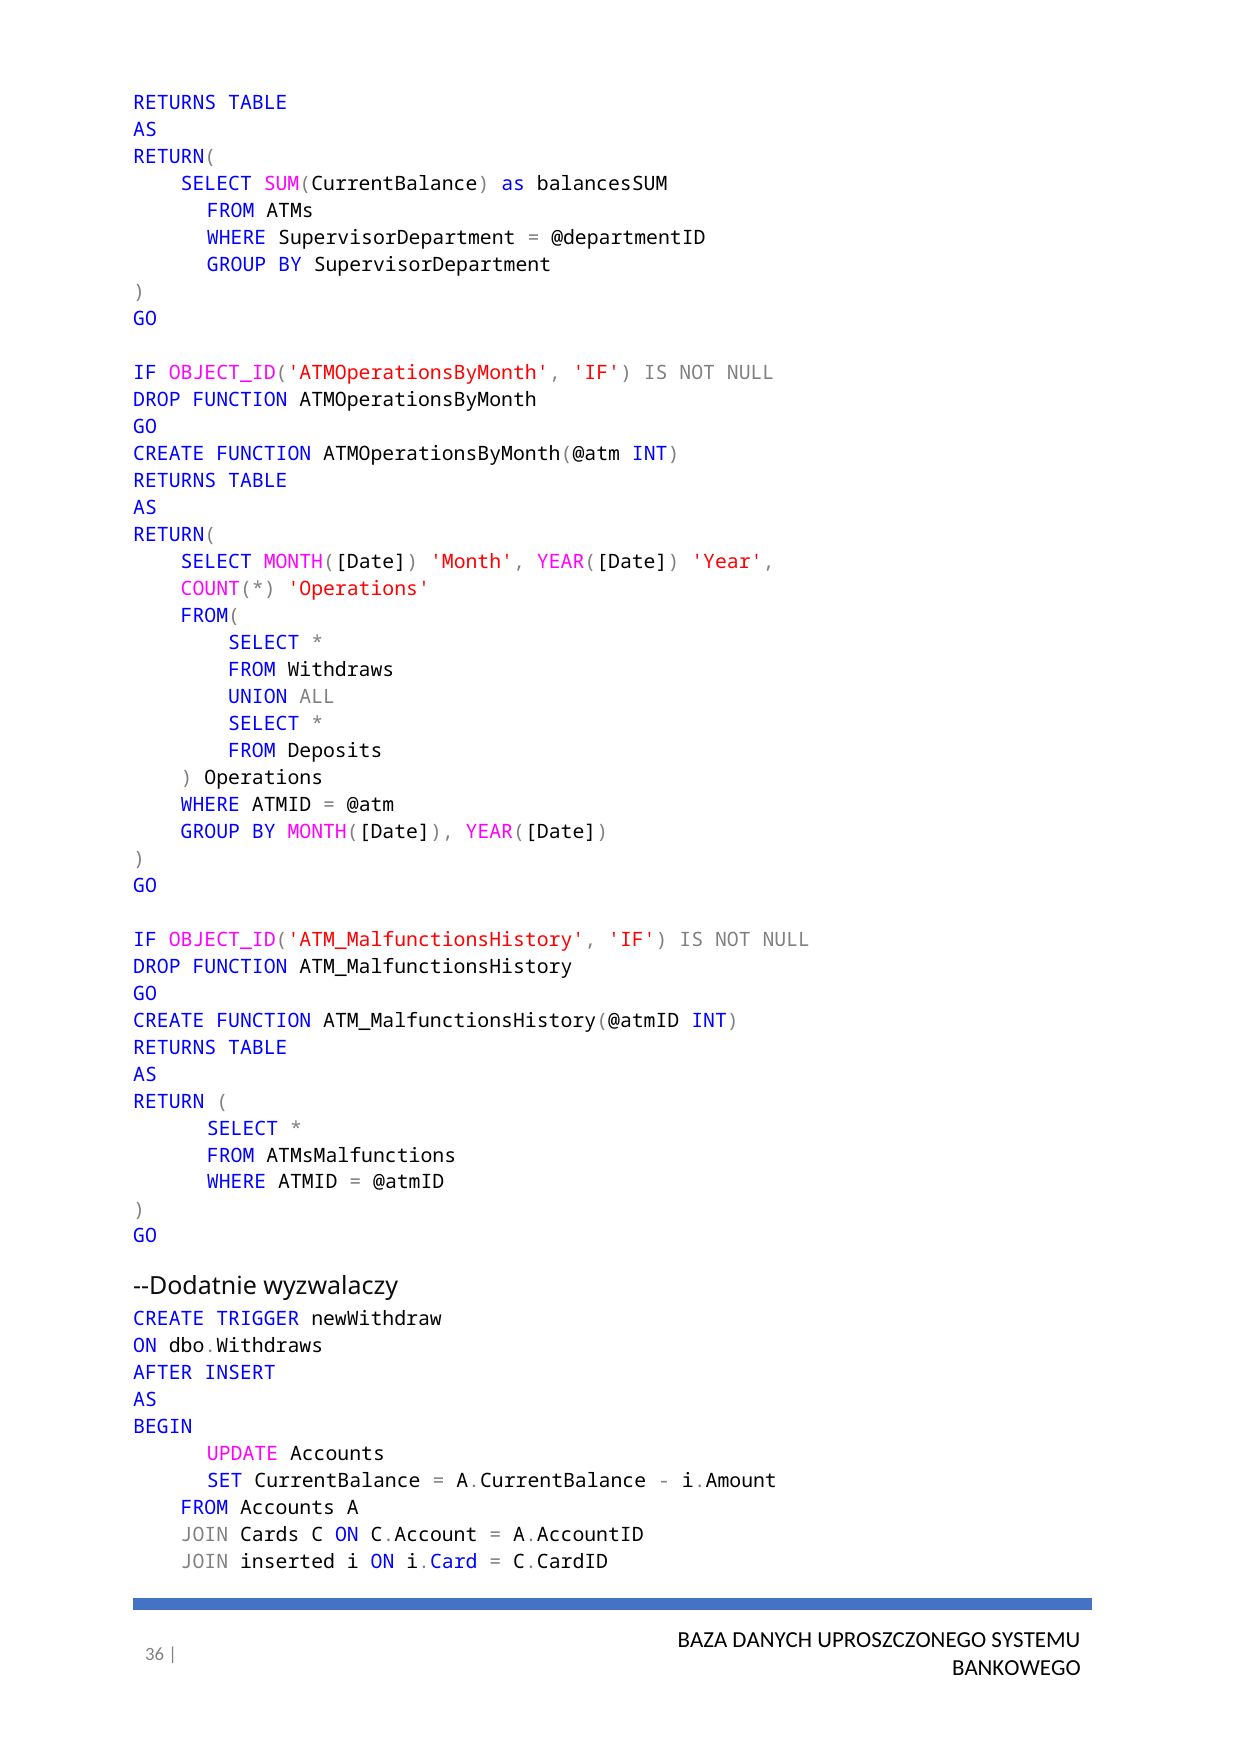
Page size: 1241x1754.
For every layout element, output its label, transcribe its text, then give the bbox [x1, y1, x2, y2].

text GROUP BY SupervisorDepartment [133, 251, 1092, 277]
text SELECT * [133, 628, 1092, 655]
text GROUP BY MONTH([Date]), YEAR([Date]) [133, 817, 1092, 844]
text RETURN( [133, 520, 1092, 547]
text WHERE SupervisorDepartment = @departmentID [133, 223, 1092, 251]
text SELECT * [133, 709, 1092, 736]
text FROM ATMs [133, 197, 1092, 223]
text CREATE TRIGGER newWithdraw [133, 1304, 1092, 1331]
text RETURNS TABLE [133, 1033, 1092, 1060]
text FROM( [133, 601, 1092, 628]
text ) Operations [133, 763, 1092, 790]
text WHERE ATMID = @atm [133, 790, 1092, 817]
text DROP FUNCTION ATM_MalfunctionsHistory [133, 952, 1092, 979]
text RETURN( [133, 143, 1092, 169]
text WHERE ATMID = @atmID [133, 1168, 1092, 1195]
text SELECT SUM(CurrentBalance) as balancesSUM [133, 169, 1092, 197]
text FROM Withdraws [133, 655, 1092, 682]
text AFTER INSERT [133, 1358, 1092, 1385]
text BEGIN [133, 1412, 1092, 1439]
text SELECT * [133, 1114, 1092, 1141]
text FROM ATMsMalfunctions [133, 1141, 1092, 1168]
text AS [133, 116, 1092, 143]
text UNION ALL [133, 682, 1092, 709]
text FROM Accounts A [133, 1493, 1092, 1520]
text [133, 1466, 1092, 1493]
text IF OBJECT_ID('ATM_MalfunctionsHistory', 'IF') IS NOT NULL [133, 925, 1092, 952]
text GO [133, 871, 1092, 898]
text ) [133, 277, 1092, 304]
text ON dbo.Withdraws [133, 1331, 1092, 1358]
text GO [133, 412, 1092, 439]
text CREATE FUNCTION ATM_MalfunctionsHistory(@atmID INT) [133, 1006, 1092, 1033]
text CREATE FUNCTION ATMOperationsByMonth(@atm INT) [133, 439, 1092, 466]
text COUNT(*) 'Operations' [133, 574, 1092, 601]
text FROM Deposits [133, 736, 1092, 763]
text RETURNS TABLE [133, 89, 1092, 116]
text GO [133, 979, 1092, 1006]
text RETURN ( [133, 1087, 1092, 1114]
text RETURNS TABLE [133, 466, 1092, 493]
text DROP FUNCTION ATMOperationsByMonth [133, 385, 1092, 412]
text GO [133, 1222, 1092, 1249]
text JOIN inserted i ON i.Card = C.CardID [133, 1547, 1092, 1574]
text AS [133, 493, 1092, 520]
text IF OBJECT_ID('ATMOperationsByMonth', 'IF') IS NOT NULL [133, 358, 1092, 385]
text ) [133, 1195, 1092, 1222]
subtitle --Dodatnie wyzwalaczy [133, 1267, 1092, 1302]
text GO [133, 304, 1092, 331]
text SELECT MONTH([Date]) 'Month', YEAR([Date]) 'Year', [133, 547, 1092, 574]
text ) [133, 844, 1092, 871]
text AS [133, 1385, 1092, 1412]
text UPDATE Accounts [133, 1439, 1092, 1466]
text JOIN Cards C ON C.Account = A.AccountID [133, 1520, 1092, 1547]
text AS [133, 1060, 1092, 1087]
